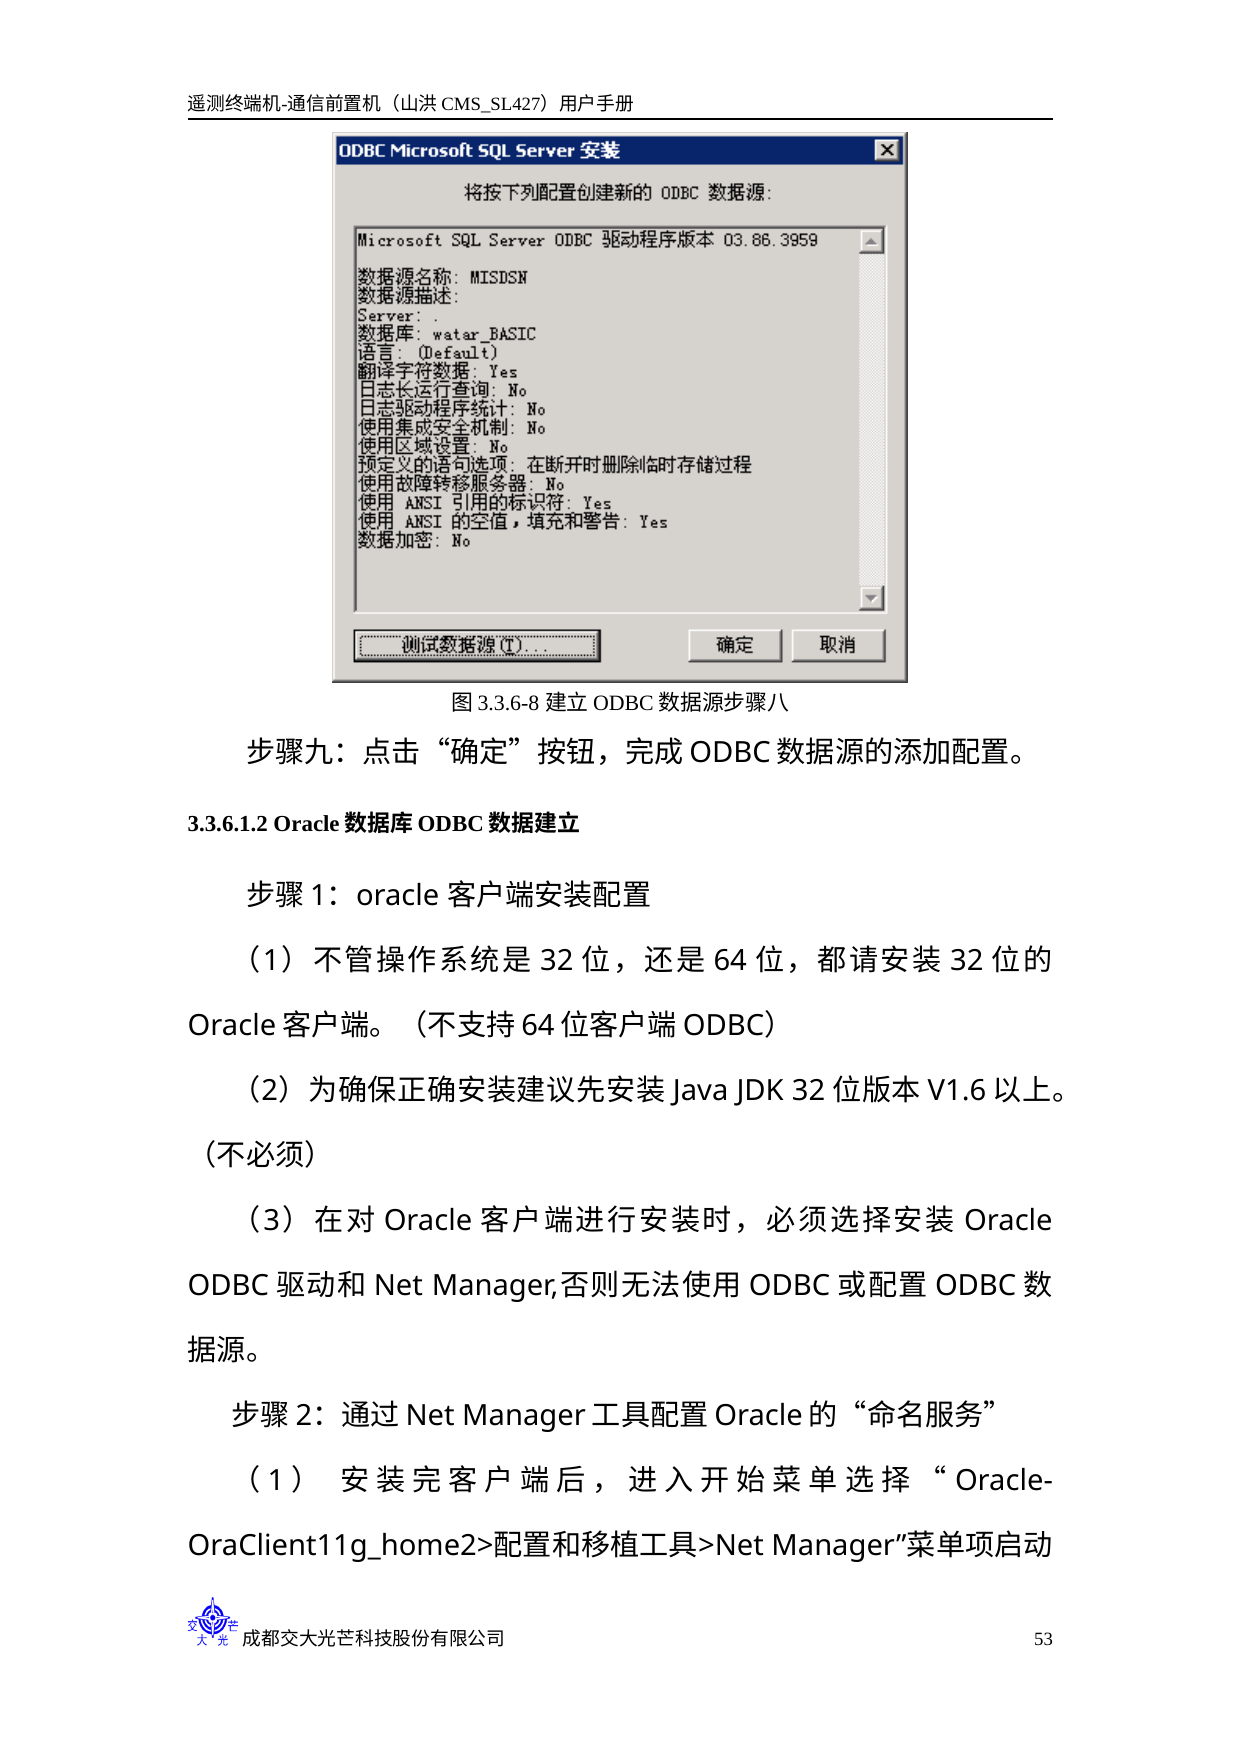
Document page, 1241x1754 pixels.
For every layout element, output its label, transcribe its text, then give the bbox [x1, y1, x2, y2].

picture [187, 1597, 243, 1646]
text 步骤2：通过Net Manager工具配置Oracle的“命名服务” [187, 1380, 1053, 1445]
text 图3.3.6-8 建立ODBC数据源步骤八 [187, 685, 1053, 717]
text （2）为确保正确安装建议先安装Java JDK 32位版本V1.6以上。（不必须） [187, 1055, 1053, 1185]
subtitle 3.3.6.1.2 Oracle数据库ODBC数据建立 [187, 789, 1053, 854]
text （3）在对Oracle客户端进行安装时，必须选择安装Oracle ODBC驱动和Net Manager,否则无法使用ODBC或配置ODBC数据源。 [187, 1185, 1053, 1380]
text 步骤九：点击“确定”按钮，完成ODBC数据源的添加配置。 [187, 717, 1053, 782]
picture [332, 132, 908, 683]
text （1） 安装完客户端后，进入开始菜单选择“Oracle- OraClient11g_home2>配置和移植工具>Net Manager”菜单项启动Net Manager工具。 [187, 1445, 1053, 1575]
text （1）不管操作系统是32位，还是64位，都请安装32位的Oracle客户端。（不支持64位客户端ODBC） [187, 925, 1053, 1055]
text 步骤1：oracle 客户端安装配置 [187, 860, 1053, 925]
